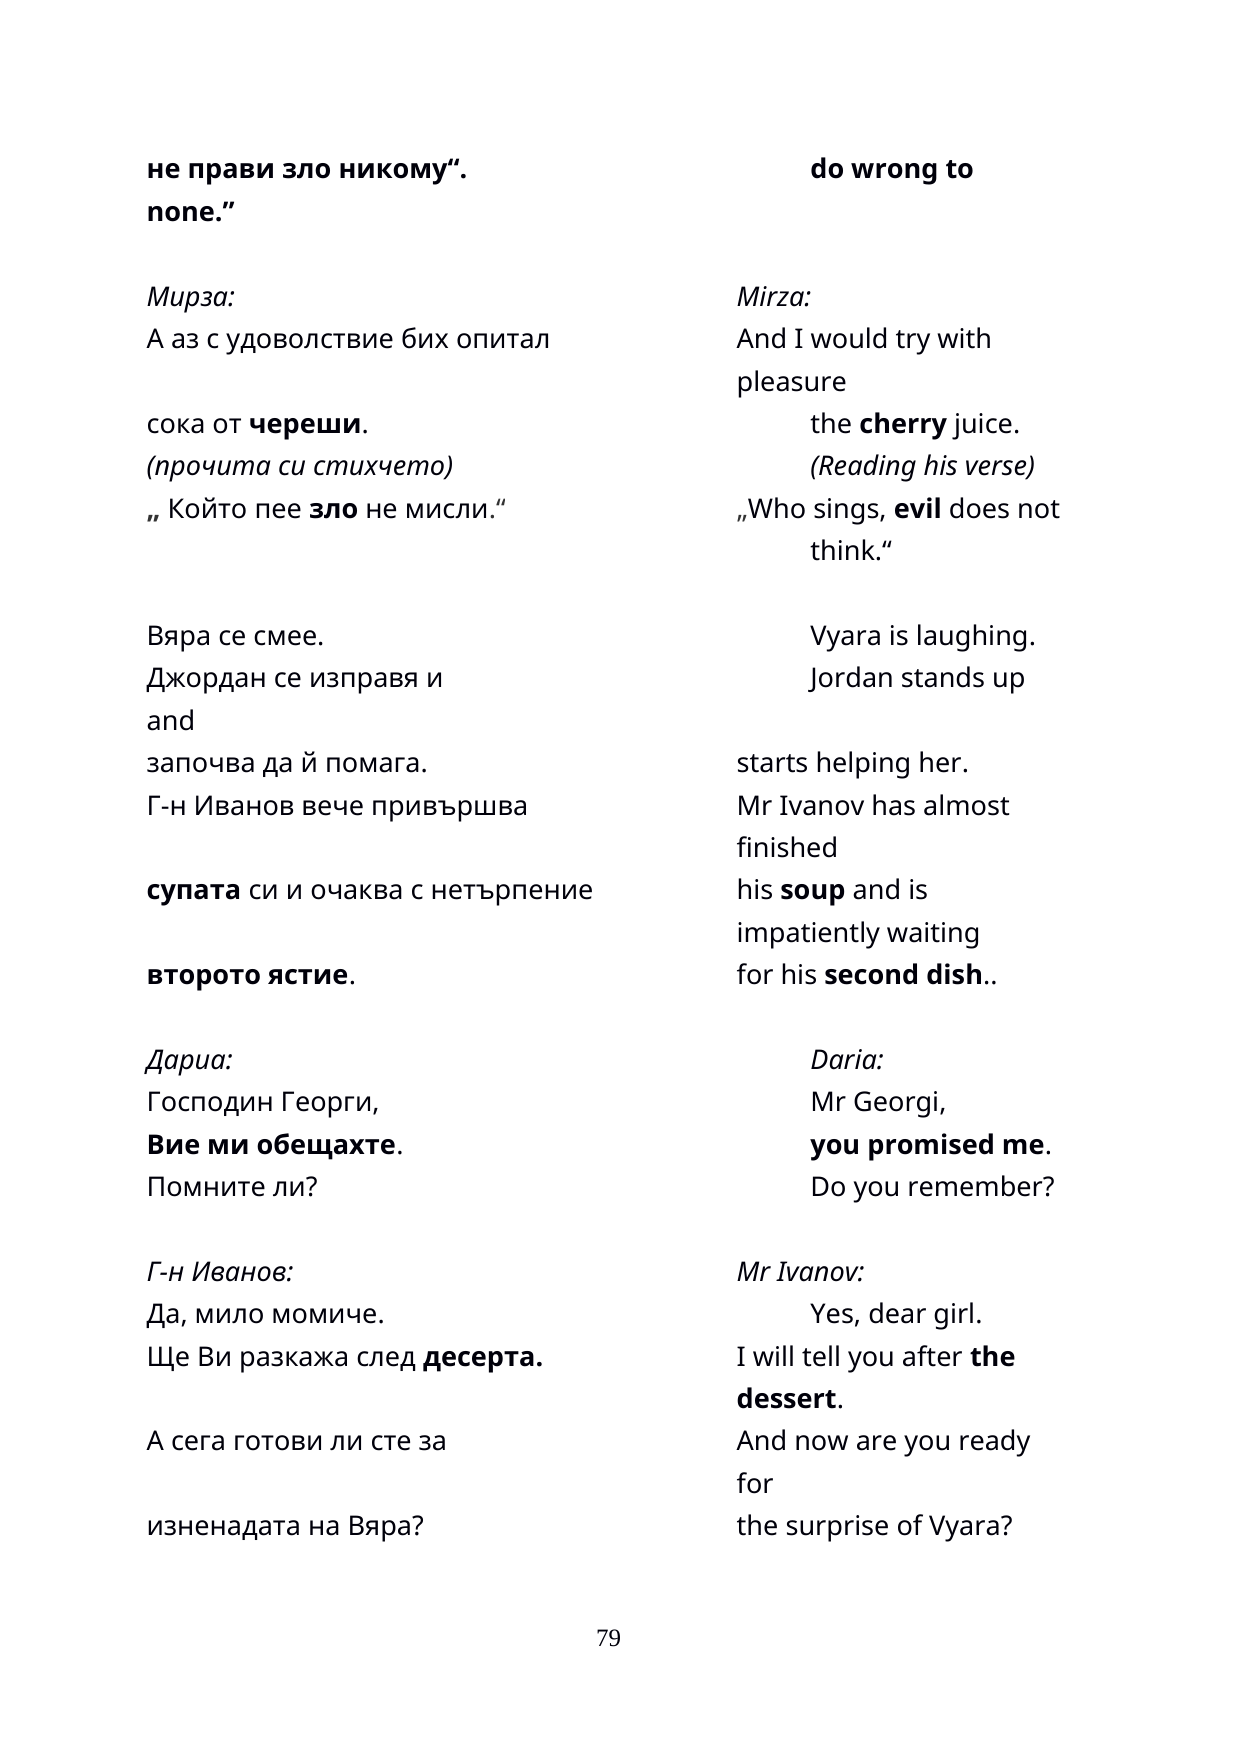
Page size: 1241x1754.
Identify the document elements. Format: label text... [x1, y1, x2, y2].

text започва да й помага. starts helping her. [146, 743, 1070, 780]
text Господин Георги, Mr Georgi, [146, 1083, 1070, 1119]
text супата си и очаква с нетърпение his soup and is impatiently waiting [146, 871, 1070, 950]
text второто ястие. for his second dish.. [146, 956, 1070, 992]
text Г-н Иванов вече привършва Mr Ivanov has almost finished [146, 786, 1070, 865]
text А сега готови ли сте за And now are you ready for [146, 1422, 1070, 1501]
text Джордан се изправя и Jordan stands up and [146, 659, 1070, 738]
text сока от череши. the cherry juice. [146, 404, 1070, 441]
text „ Който пее зло не мисли.“ „Who sings, evil does not think.“ [146, 489, 1070, 568]
text Мирза: Mirza: [146, 277, 1070, 314]
text Помните ли? Do you remember? [146, 1167, 1070, 1204]
text не прави зло никому“. do wrong to none.” [146, 150, 1070, 229]
text Да, мило момиче. Yes, dear girl. [146, 1295, 1070, 1332]
text А аз с удоволствие бих опитал And I would try with pleasure [146, 319, 1070, 399]
text Вяра се смее. Vyara is laughing. [146, 616, 1070, 653]
text Вие ми обещахте. you promised me. [146, 1125, 1070, 1162]
text (прочита си стихчето) (Reading his verse) [146, 447, 1070, 484]
text Дариа: Daria: [146, 1040, 1070, 1077]
text Ще Ви разкажа след десерта. I will tell you after the dessert. [146, 1337, 1070, 1416]
text Г-н Иванов: Mr Ivanov: [146, 1252, 1070, 1289]
text изненадата на Вяра? the surprise of Vyara? [146, 1507, 1070, 1543]
